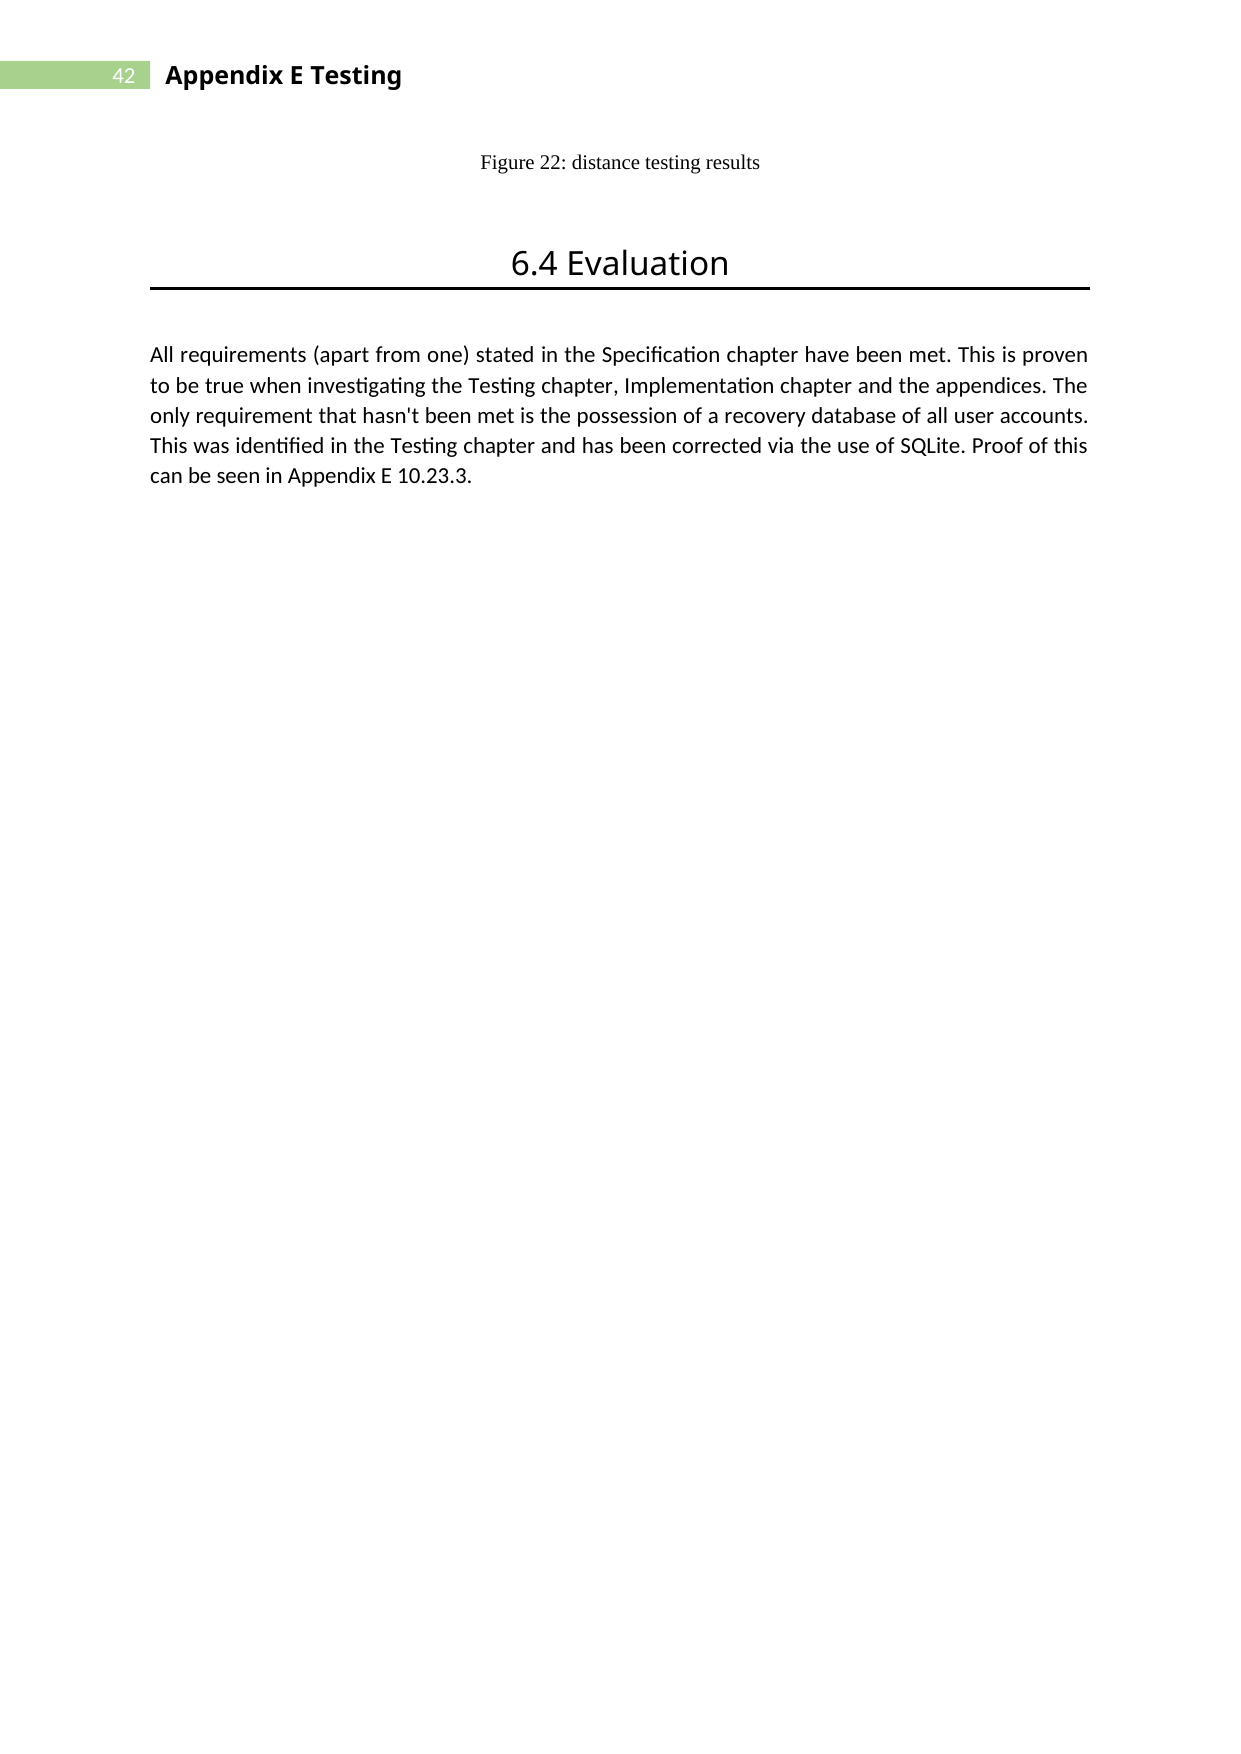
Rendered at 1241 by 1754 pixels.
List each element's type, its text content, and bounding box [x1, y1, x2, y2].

subtitle Evaluation [150, 239, 1090, 287]
text distance testing results [150, 150, 1090, 174]
text All requirements (apart from one) stated in the Specification chapter have been met. This is proven to be true when investigating the Testing chapter, Implementation chapter and the appendices. The only requirement that hasn't been met is the possession of a recovery database of all user accounts. This was identified in the Testing chapter and has been corrected via the use of SQLite. Proof of this can be seen in Appendix E 10.23.3. [150, 341, 1090, 489]
